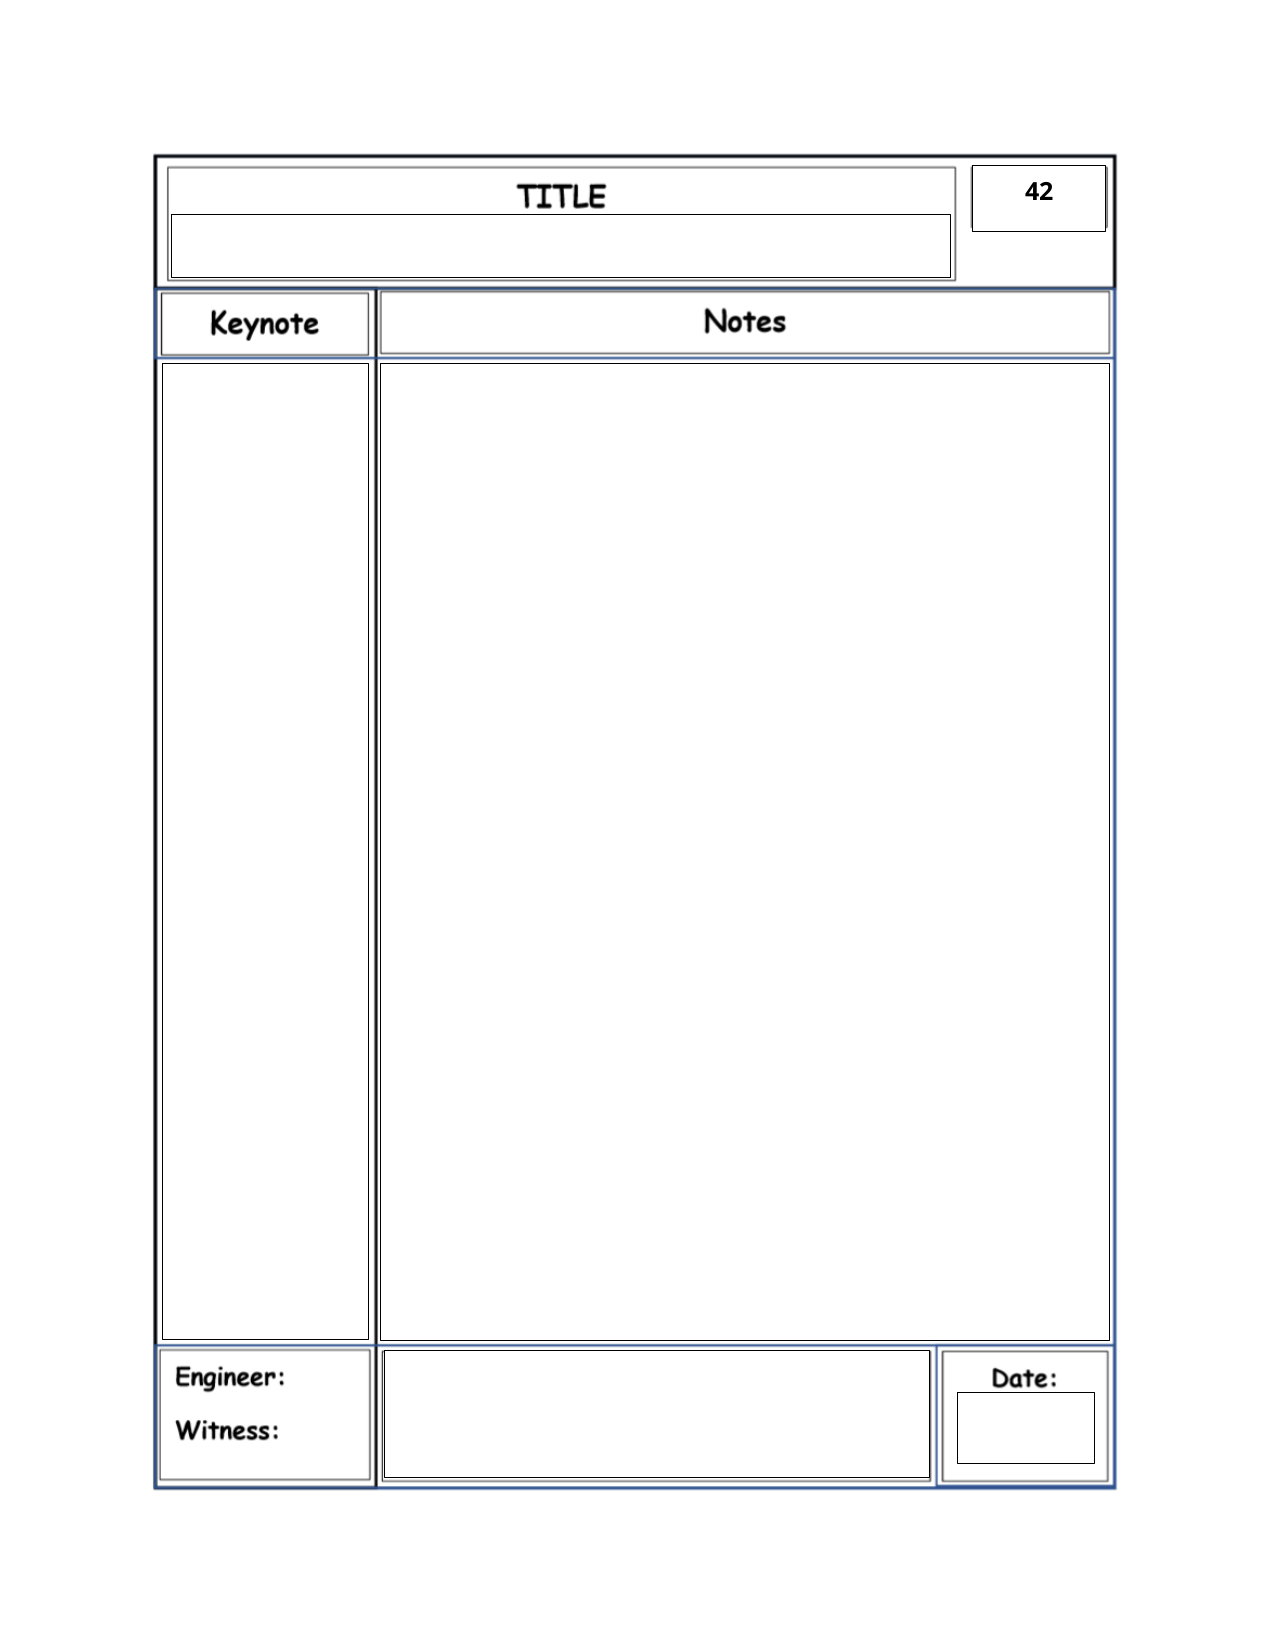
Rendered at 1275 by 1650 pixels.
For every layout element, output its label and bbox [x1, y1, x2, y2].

picture [150, 150, 1133, 1501]
